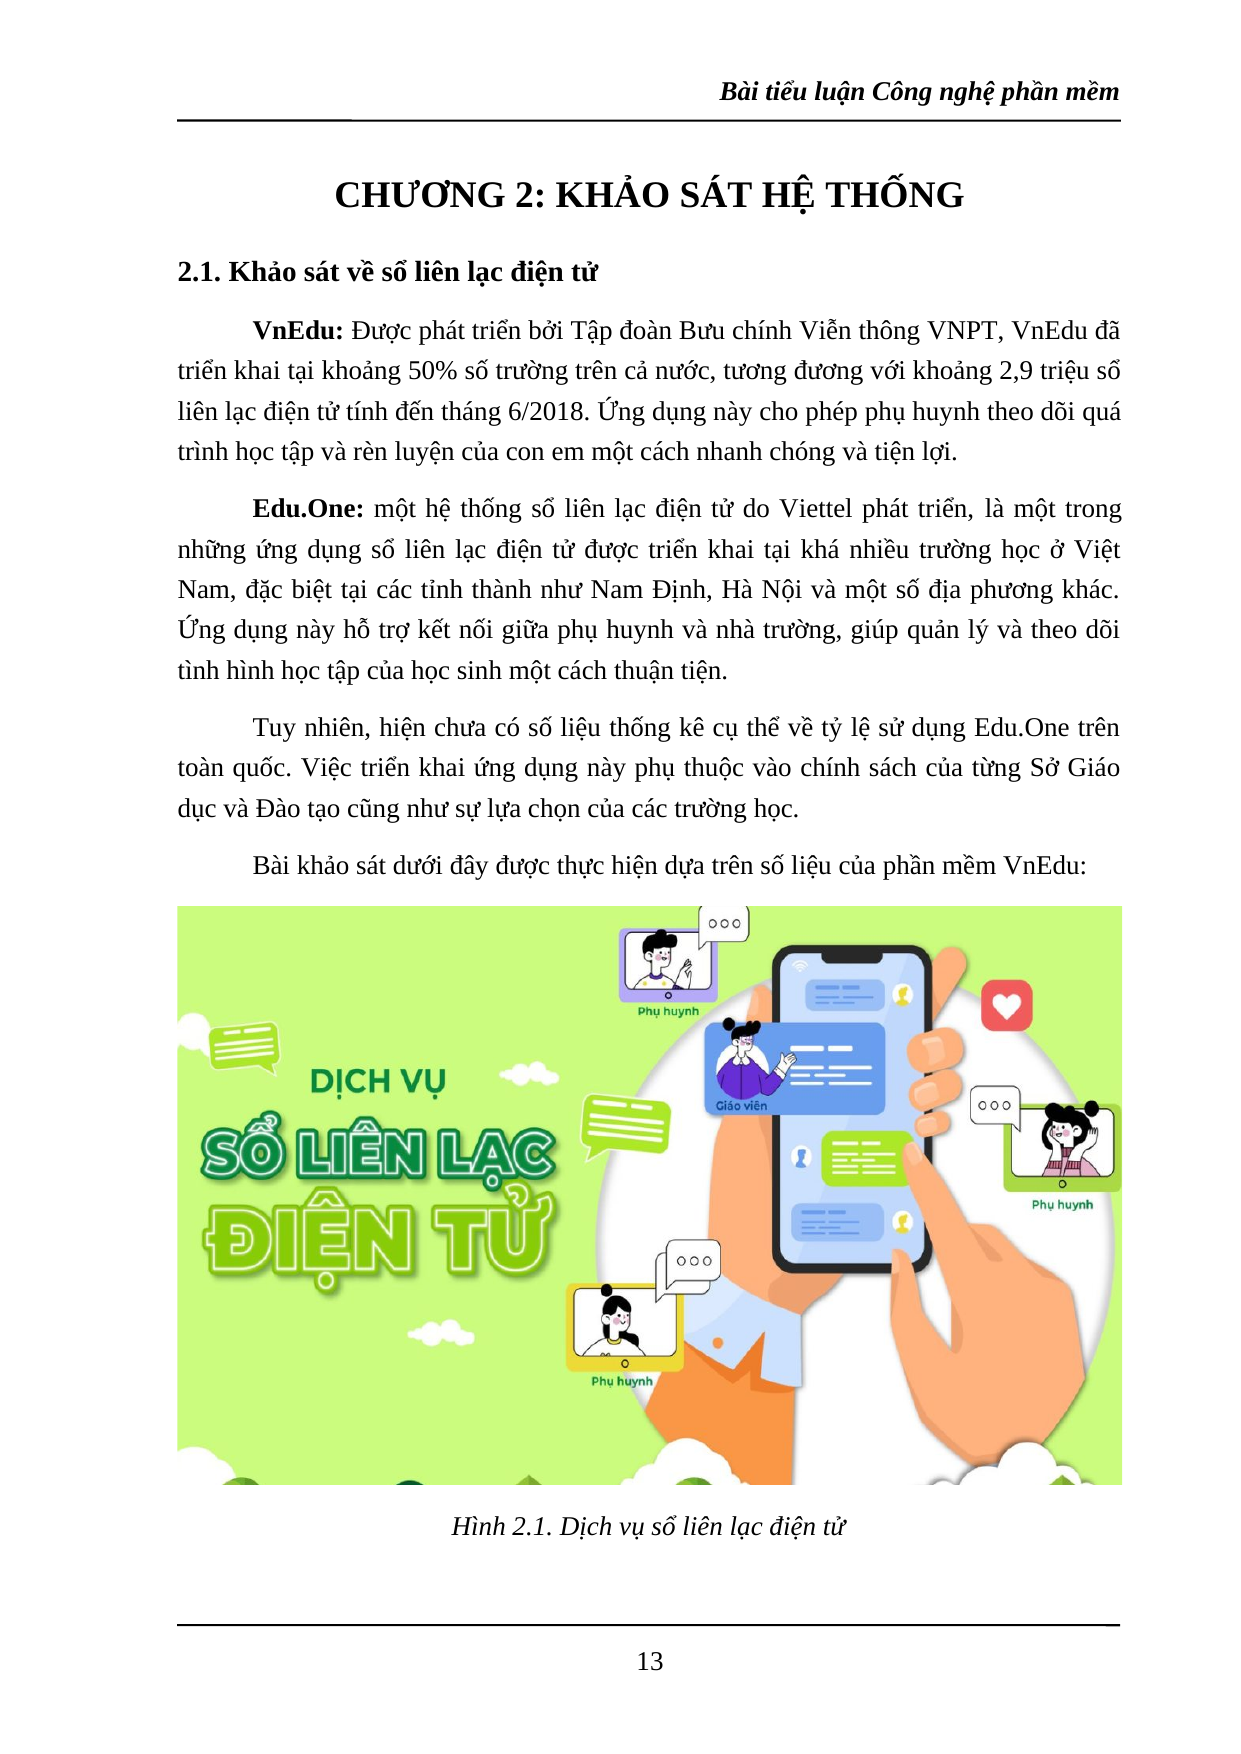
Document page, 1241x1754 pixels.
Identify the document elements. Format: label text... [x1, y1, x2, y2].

text VnEdu: Được phát triển bởi Tập đoàn Bưu chính Viễn thông VNPT, VnEdu đã triển khai tại khoảng 50% số trường trên cả nước, tương đương với khoảng 2,9 triệu sổ liên lạc điện tử tính đến tháng 6/2018. Ứng dụng này cho phép phụ huynh theo dõi quá trình học tập và rèn luyện của con em một cách nhanh chóng và tiện lợi. [177, 314, 1122, 466]
subtitle 2.1. Khảo sát về sổ liên lạc điện tử [177, 254, 1122, 287]
text Edu.One: một hệ thống sổ liên lạc điện tử do Viettel phát triển, là một trong những ứng dụng sổ liên lạc điện tử được triển khai tại khá nhiều trường học ở Việt Nam, đặc biệt tại các tỉnh thành như Nam Định, Hà Nội và một số địa phương khác. Ứng dụng này hỗ trợ kết nối giữa phụ huynh và nhà trường, giúp quản lý và theo dõi tình hình học tập của học sinh một cách thuận tiện. [177, 492, 1122, 685]
text Hình 2.1. Dịch vụ sổ liên lạc điện tử [177, 1510, 1122, 1541]
text Bài khảo sát dưới đây được thực hiện dựa trên số liệu của phần mềm VnEdu: [177, 849, 1122, 880]
subtitle CHƯƠNG 2: KHẢO SÁT HỆ THỐNG [177, 173, 1122, 216]
text Tuy nhiên, hiện chưa có số liệu thống kê cụ thể về tỷ lệ sử dụng Edu.One trên toàn quốc. Việc triển khai ứng dụng này phụ thuộc vào chính sách của từng Sở Giáo dục và Đào tạo cũng như sự lựa chọn của các trường học. [177, 711, 1122, 823]
picture [177, 906, 1123, 1485]
